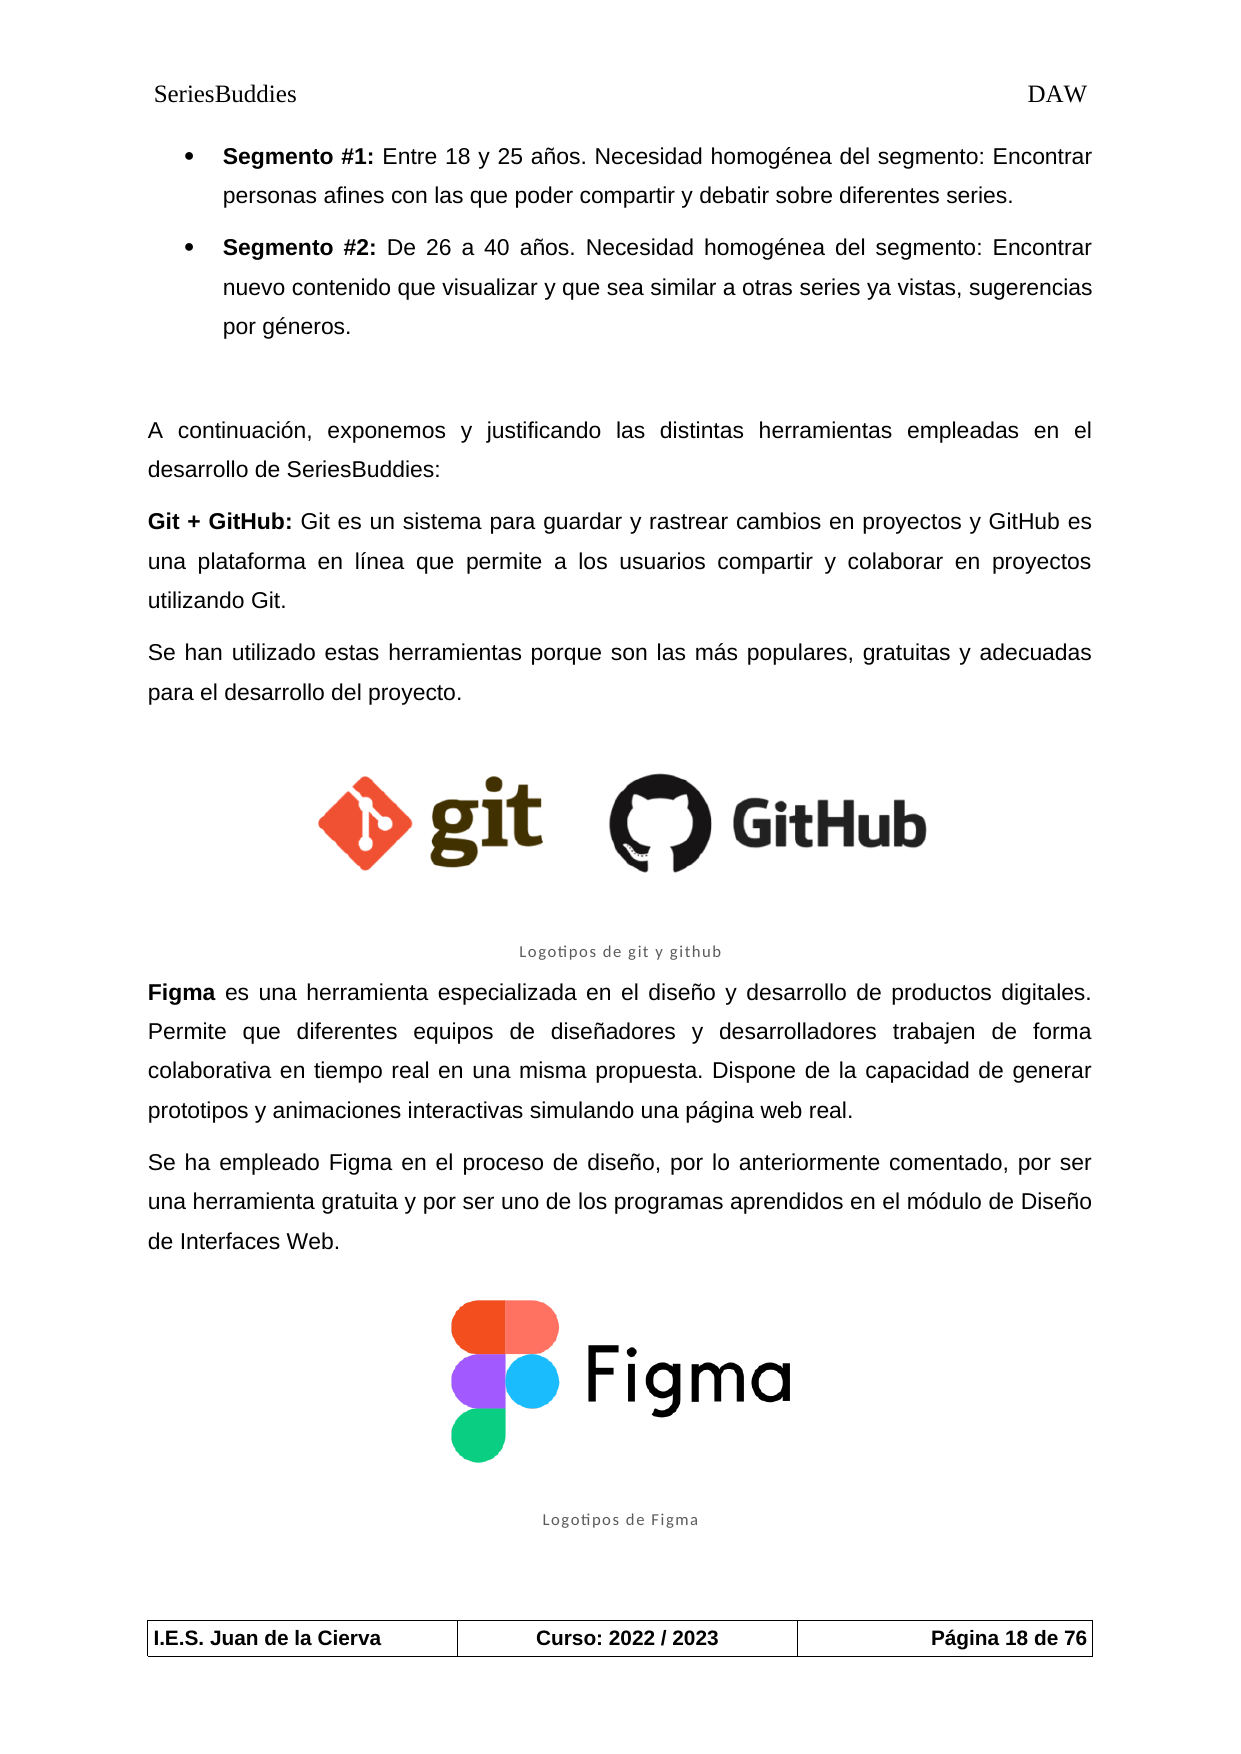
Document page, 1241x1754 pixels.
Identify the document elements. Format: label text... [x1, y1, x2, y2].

text Se ha empleado Figma en el proceso de diseño, por lo anteriormente comentado, por ser una herramienta gratuita y por ser uno de los programas aprendidos en el módulo de Diseño de Interfaces Web. [148, 1149, 1093, 1254]
picture [288, 730, 953, 915]
list Segmento #1: Entre 18 y 25 años. Necesidad homogénea del segmento: Encontrar personas afines con las que poder compartir y debatir sobre diferentes series. [185, 143, 1093, 208]
subtitle Logotipos de git y github [148, 941, 1093, 962]
text A continuación, exponemos y justificando las distintas herramientas empleadas en el desarrollo de SeriesBuddies: [148, 417, 1093, 483]
list Segmento #2: De 26 a 40 años. Necesidad homogénea del segmento: Encontrar nuevo contenido que visualizar y que sea similar a otras series ya vistas, sugerencias por géneros. [185, 234, 1093, 339]
text Figma es una herramienta especializada en el diseño y desarrollo de productos digitales. Permite que diferentes equipos de diseñadores y desarrolladores trabajen de forma colaborativa en tiempo real en una misma propuesta. Dispone de la capacidad de generar prototipos y animaciones interactivas simulando una página web real. [148, 978, 1093, 1123]
text Git + GitHub: Git es un sistema para guardar y rastrear cambios en proyectos y GitHub es una plataforma en línea que permite a los usuarios compartir y colaborar en proyectos utilizando Git. [148, 508, 1093, 613]
subtitle Logotipos de Figma [148, 1509, 1093, 1530]
text Se han utilizado estas herramientas porque son las más populares, gratuitas y adecuadas para el desarrollo del proyecto. [148, 639, 1093, 705]
picture [417, 1279, 824, 1483]
